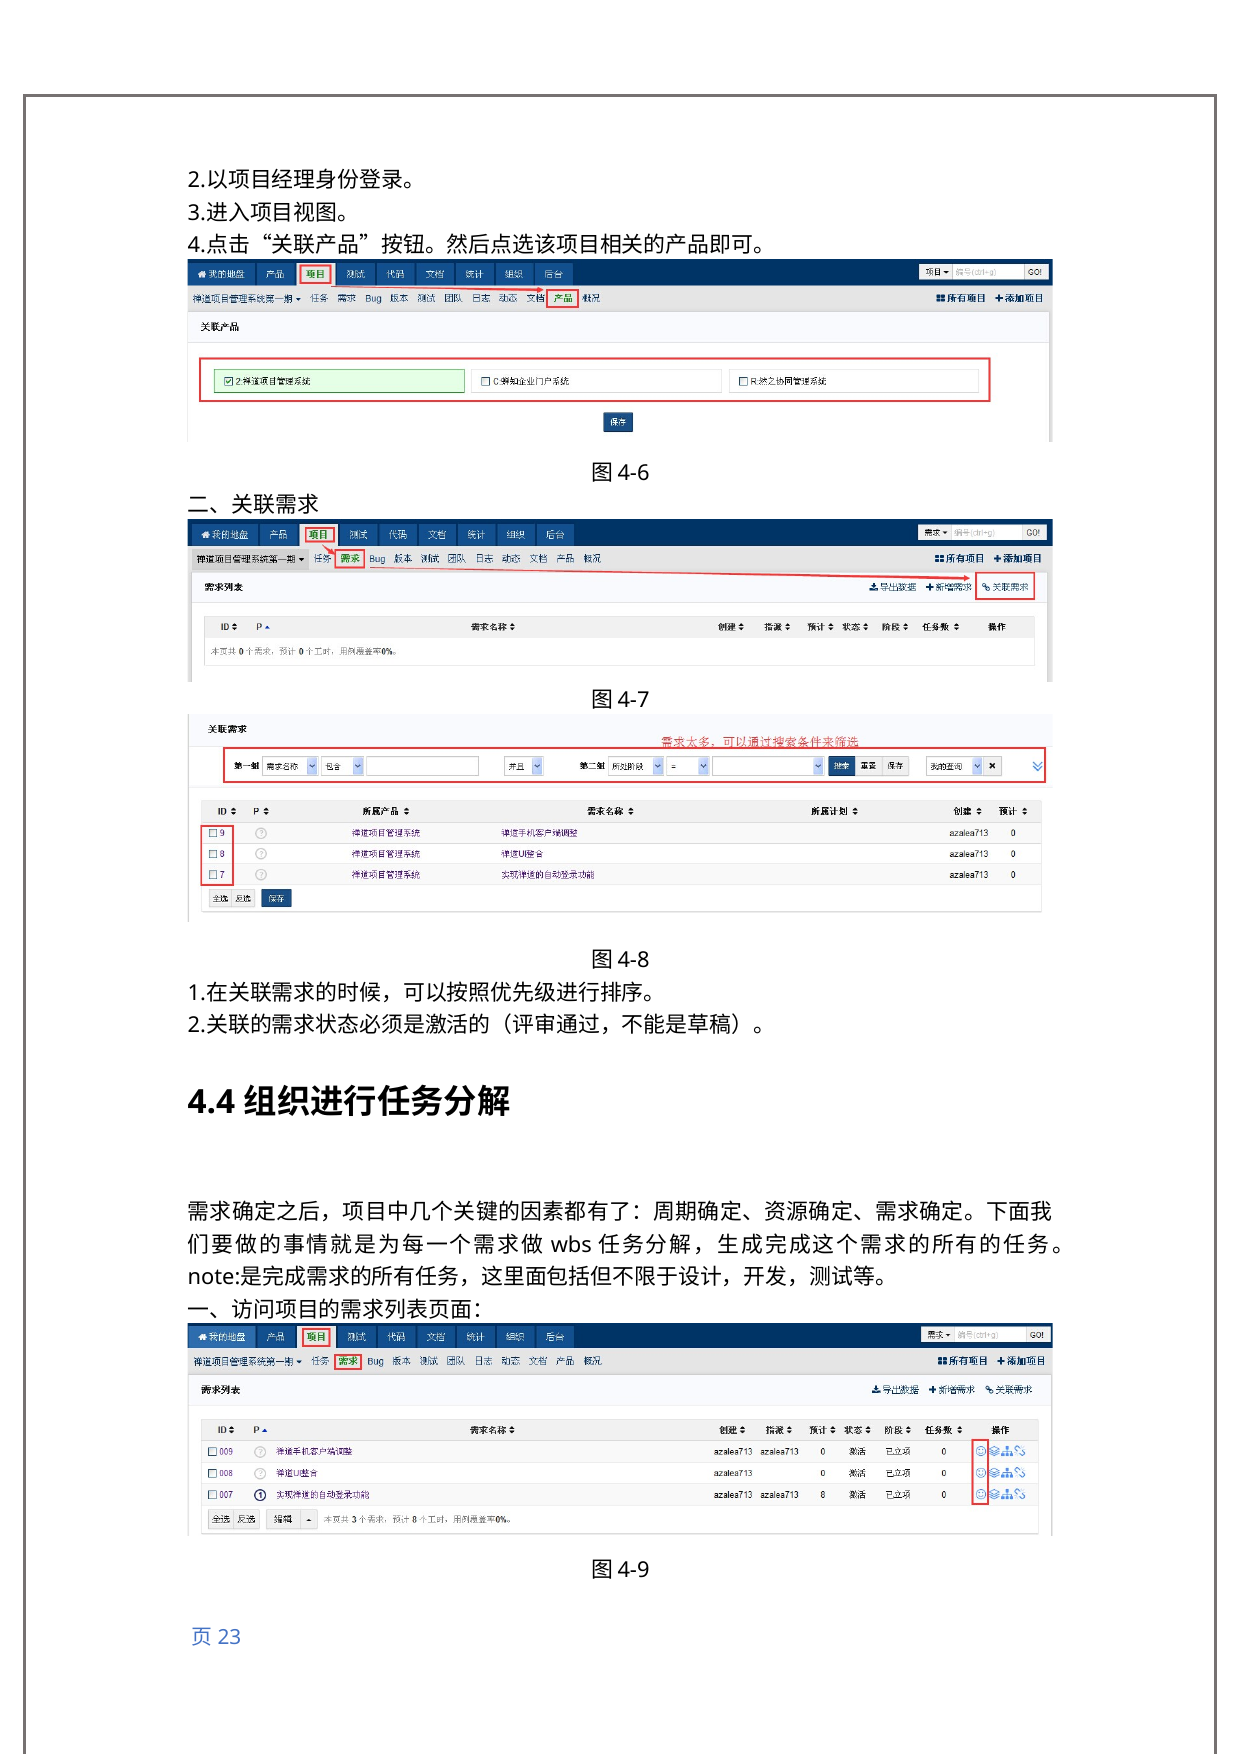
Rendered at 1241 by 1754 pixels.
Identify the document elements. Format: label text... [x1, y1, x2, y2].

text 图4-7 [187, 682, 1053, 714]
text 4.点击“关联产品”按钮。然后点选该项目相关的产品即可。 [187, 227, 1053, 259]
picture [187, 259, 1053, 442]
text 2.以项目经理身份登录。 [187, 162, 1053, 194]
text 一、访问项目的需求列表页面： [187, 1291, 1053, 1323]
text 1.在关联需求的时候，可以按照优先级进行排序。 [187, 974, 1053, 1007]
picture [187, 519, 1053, 682]
picture [187, 714, 1053, 922]
text 图4-9 [187, 1551, 1053, 1584]
text 图4-6 [187, 454, 1053, 487]
text 图4-8 [187, 942, 1053, 974]
text 二、关联需求 [187, 487, 1053, 519]
subtitle 4.4 组织进行任务分解 [187, 1067, 1053, 1132]
picture [187, 1323, 1053, 1536]
text 3.进入项目视图。 [187, 194, 1053, 227]
text 需求确定之后，项目中几个关键的因素都有了：周期确定、资源确定、需求确定。下面我们要做的事情就是为每一个需求做wbs任务分解，生成完成这个需求的所有的任务。note:是完成需求的所有任务，这里面包括但不限于设计，开发，测试等。 [187, 1194, 1053, 1291]
text 2.关联的需求状态必须是激活的（评审通过，不能是草稿）。 [187, 1007, 1053, 1039]
